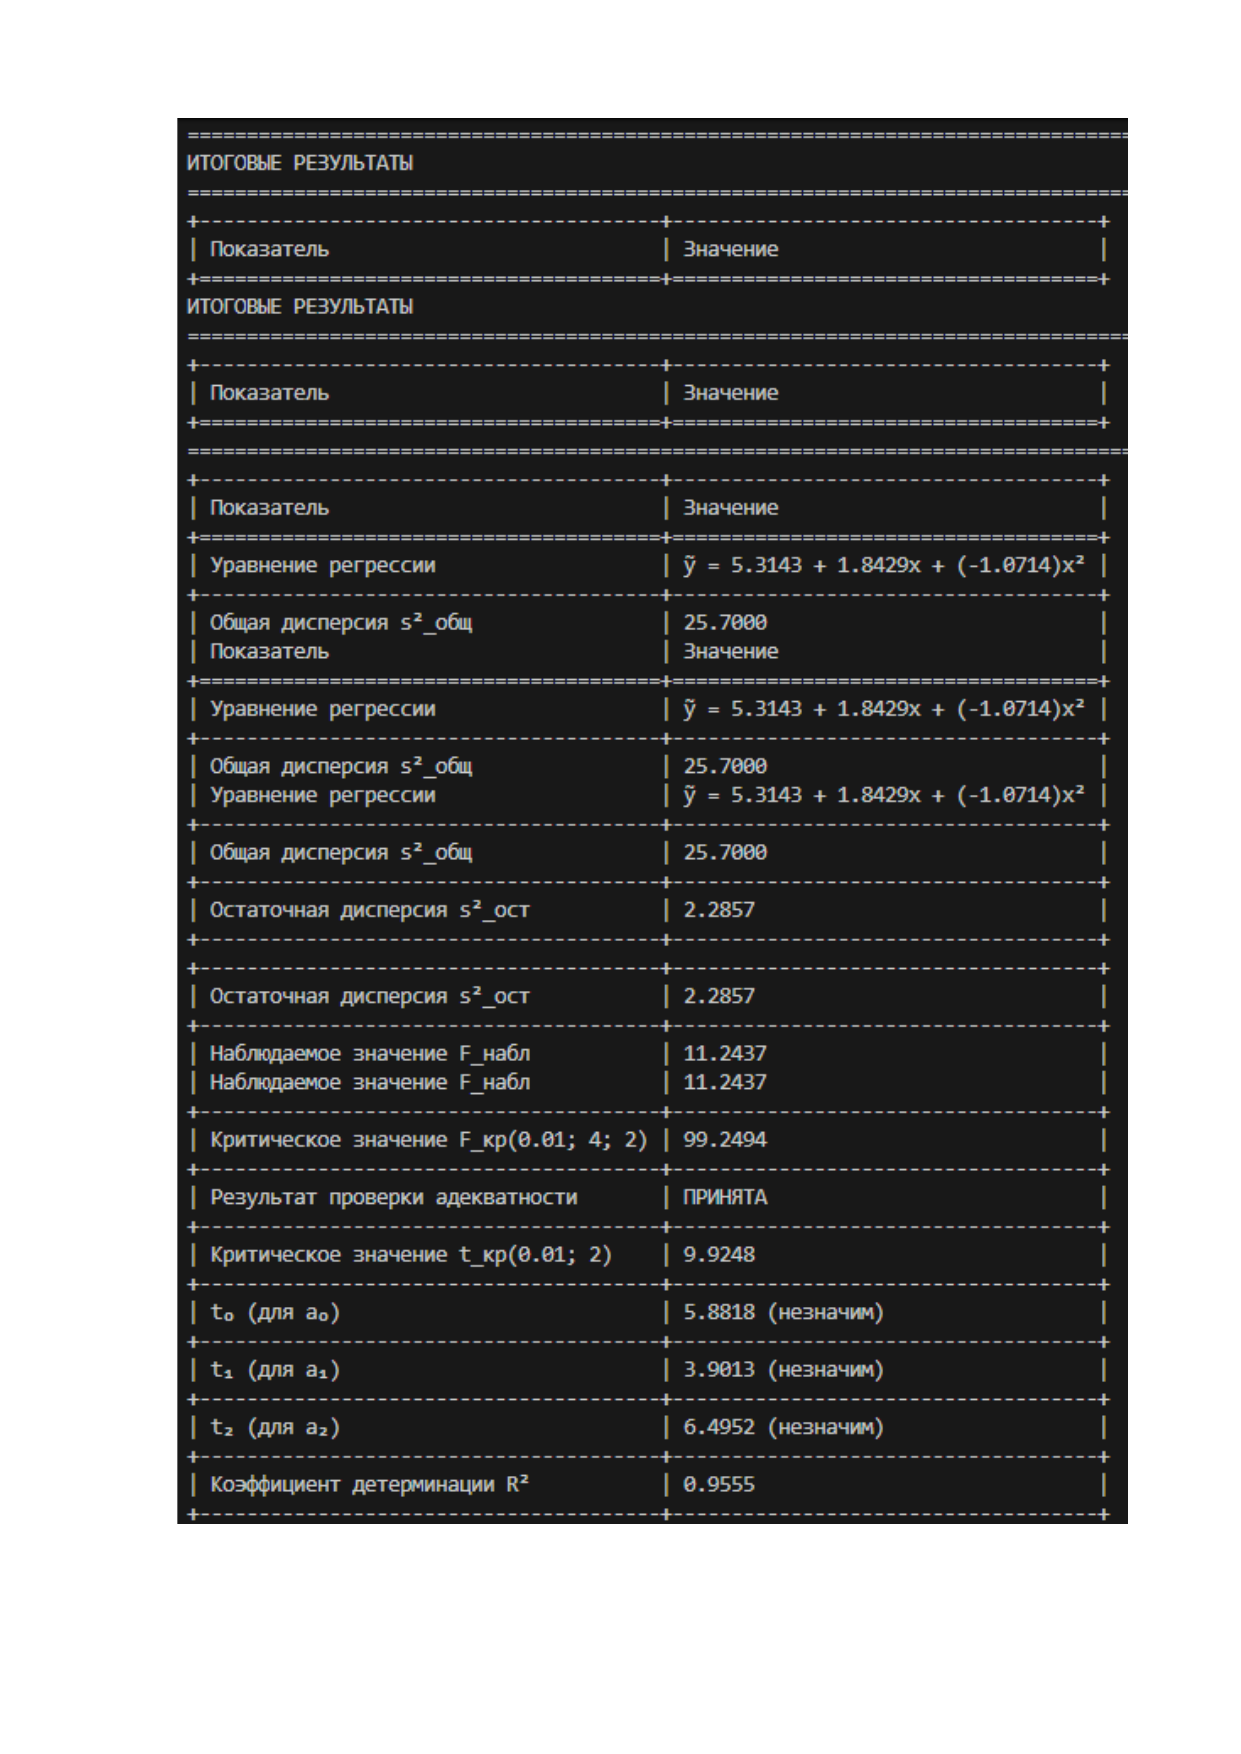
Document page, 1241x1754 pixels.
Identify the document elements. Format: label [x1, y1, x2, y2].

picture [177, 118, 1128, 1524]
